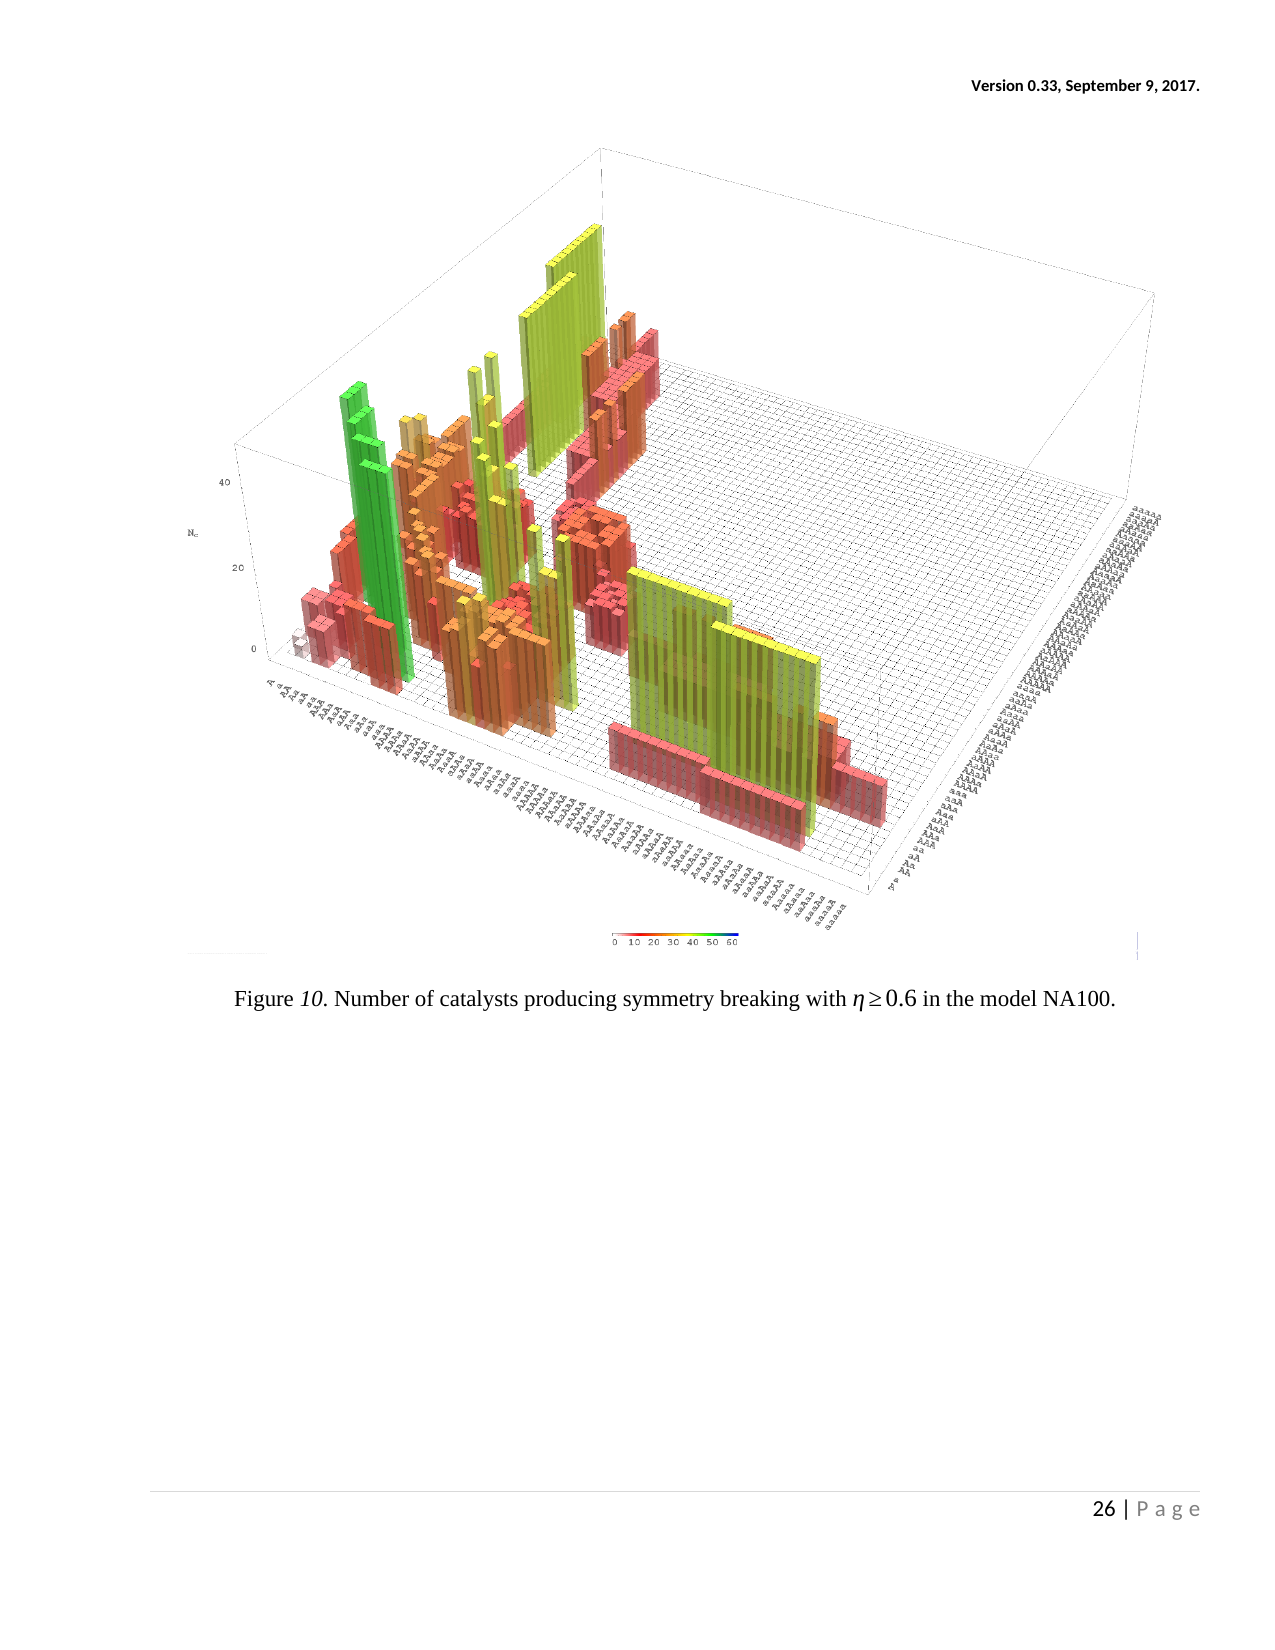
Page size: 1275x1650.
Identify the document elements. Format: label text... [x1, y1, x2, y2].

picture [187, 148, 1163, 960]
text Figure 10. Number of catalysts producing symmetry breaking with in the model NA100. [150, 984, 1200, 1012]
